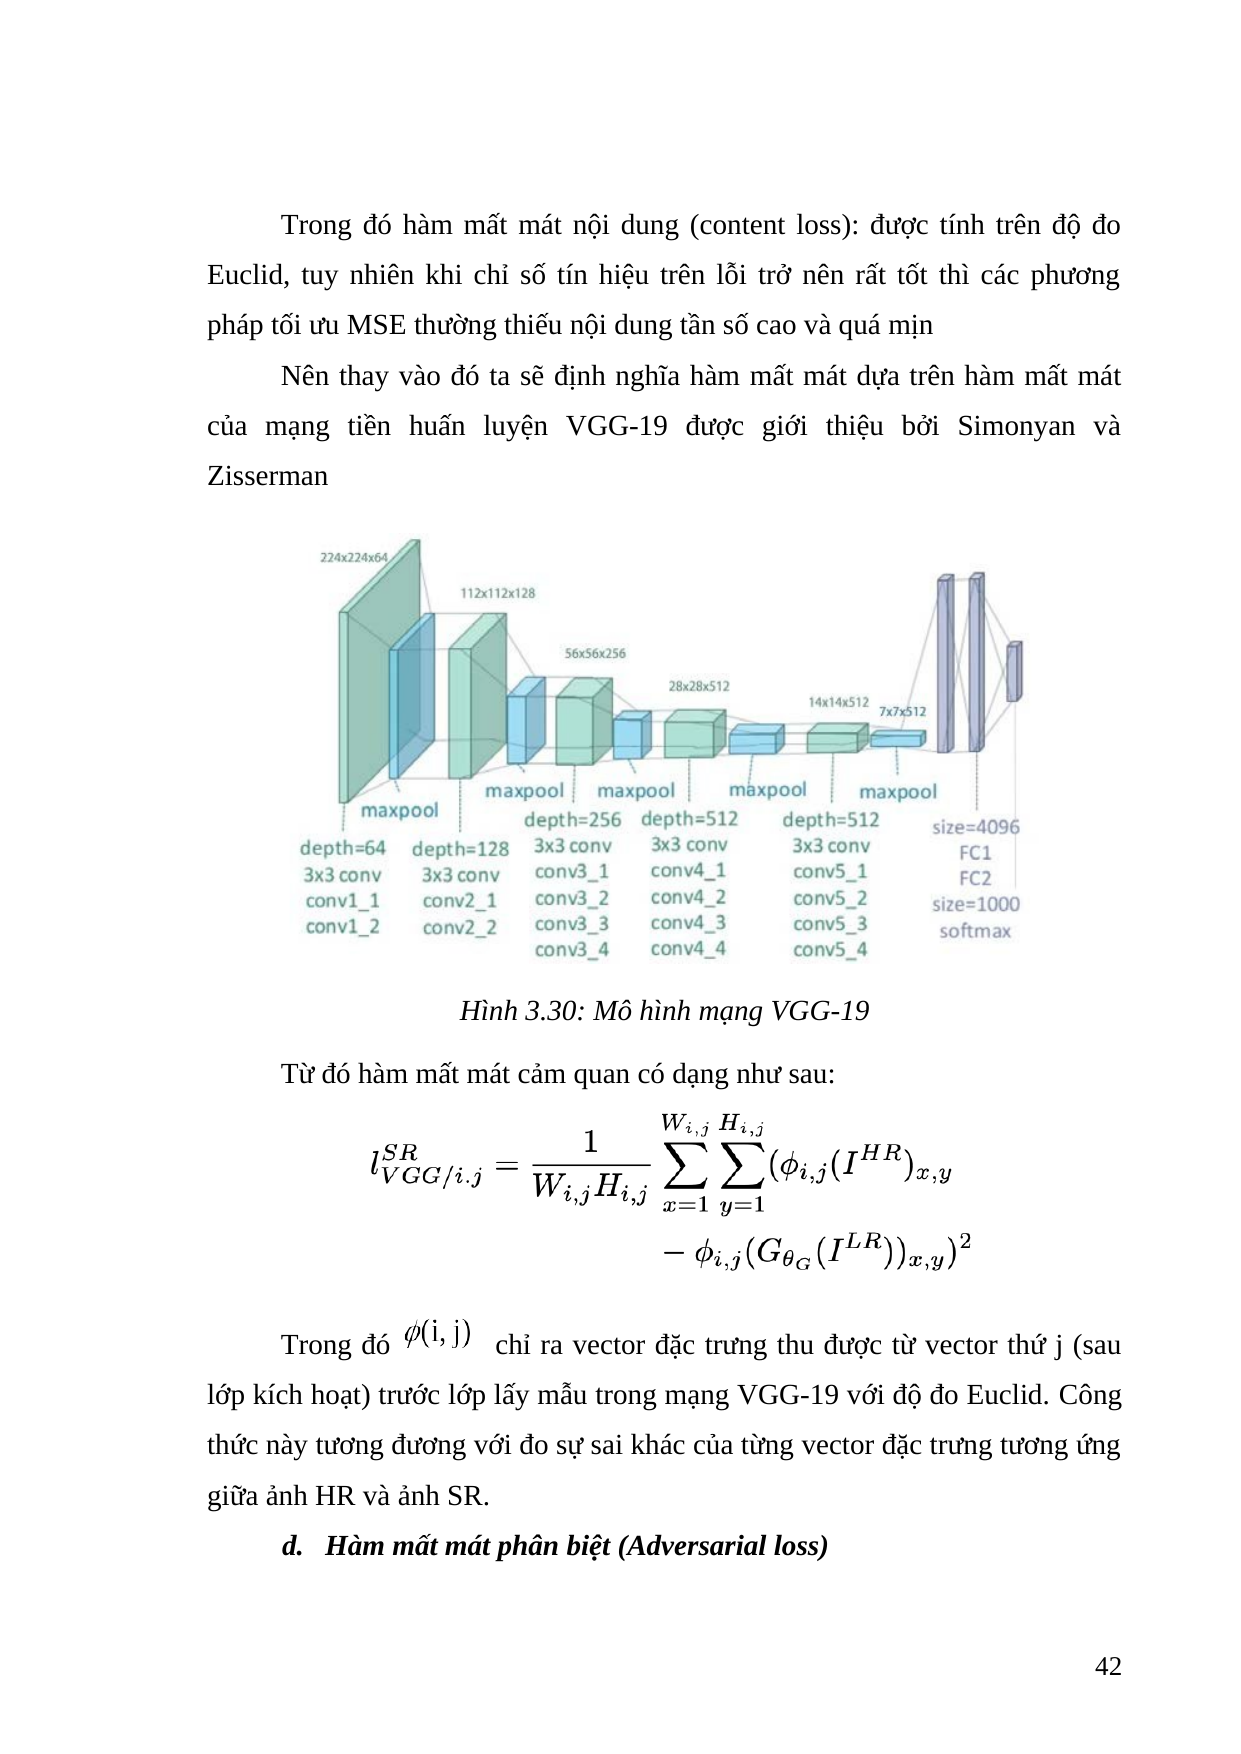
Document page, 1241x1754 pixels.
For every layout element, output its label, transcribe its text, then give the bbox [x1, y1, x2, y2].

text Từ đó hàm mất mát cảm quan có dạng như sau: [207, 1056, 1122, 1089]
list Hàm mất mát phân biệt (Adversarial loss) [207, 1528, 1122, 1562]
picture [333, 1106, 996, 1296]
picture [289, 533, 1040, 964]
text Nên thay vào đó ta sẽ định nghĩa hàm mất mát dựa trên hàm mất mát của mạng tiền huấn luyện VGG-19 được giới thiệu bởi Simonyan và Zisserman [207, 358, 1122, 492]
text Trong đó chỉ ra vector đặc trưng thu được từ vector thứ j (sau lớp kích hoạt) trước lớp lấy mẫu trong mạng VGG-19 với độ đo Euclid. Công thức này tương đương với đo sự sai khác của từng vector đặc trưng tương ứng giữa ảnh HR và ảnh SR. [207, 1313, 1122, 1511]
text Trong đó hàm mất mát nội dung (content loss): được tính trên độ đo Euclid, tuy nhiên khi chỉ số tín hiệu trên lỗi trở nên rất tốt thì các phương pháp tối ưu MSE thường thiếu nội dung tần số cao và quá mịn [207, 207, 1122, 341]
